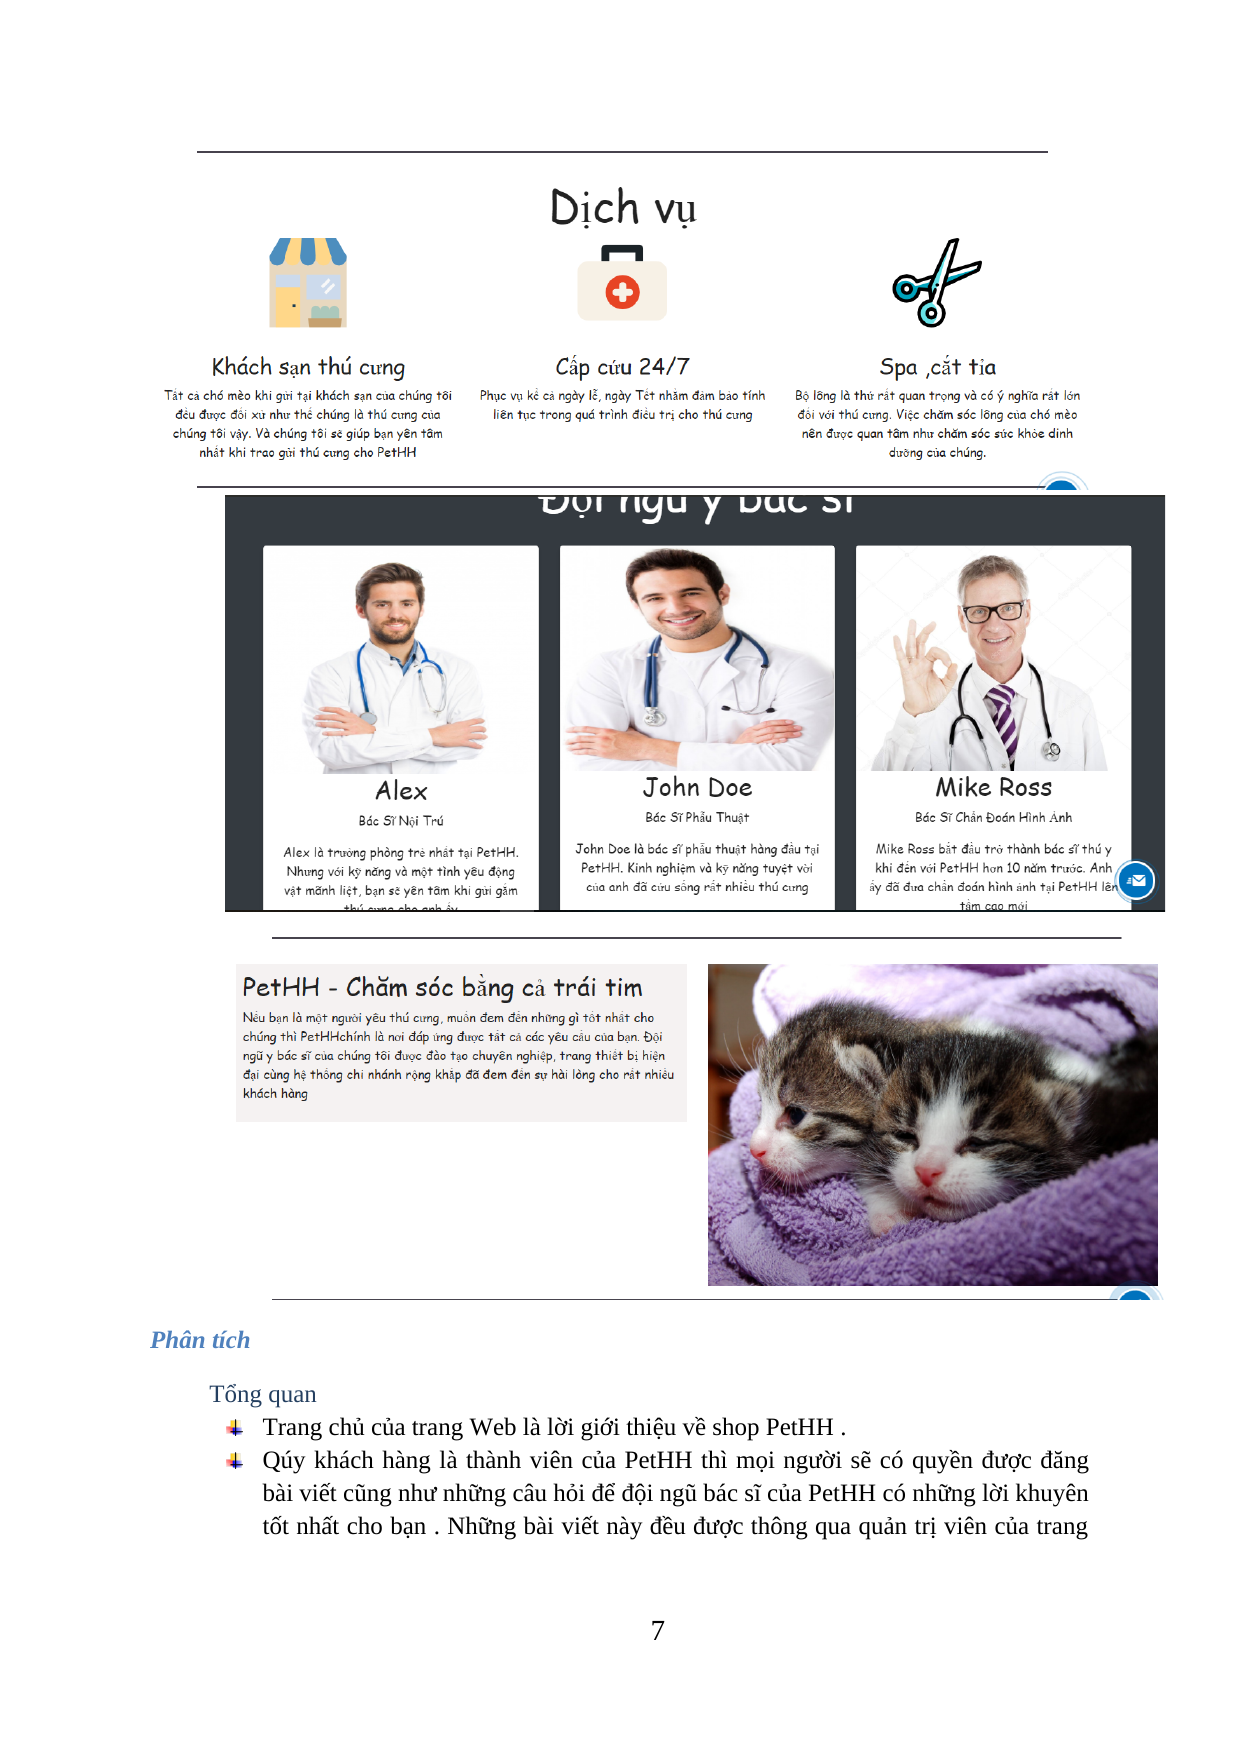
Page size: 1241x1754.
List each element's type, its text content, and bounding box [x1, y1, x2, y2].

list Phân tích [150, 1325, 1090, 1354]
list Tổng quan [209, 1379, 1090, 1408]
picture [225, 937, 1166, 1300]
picture [150, 150, 1091, 490]
picture [225, 495, 1166, 912]
picture [226, 1451, 243, 1469]
picture [226, 1418, 243, 1436]
list Trang chủ của trang Web là lời giới thiệu về shop PetHH . [225, 1412, 1090, 1441]
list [225, 1445, 1090, 1540]
